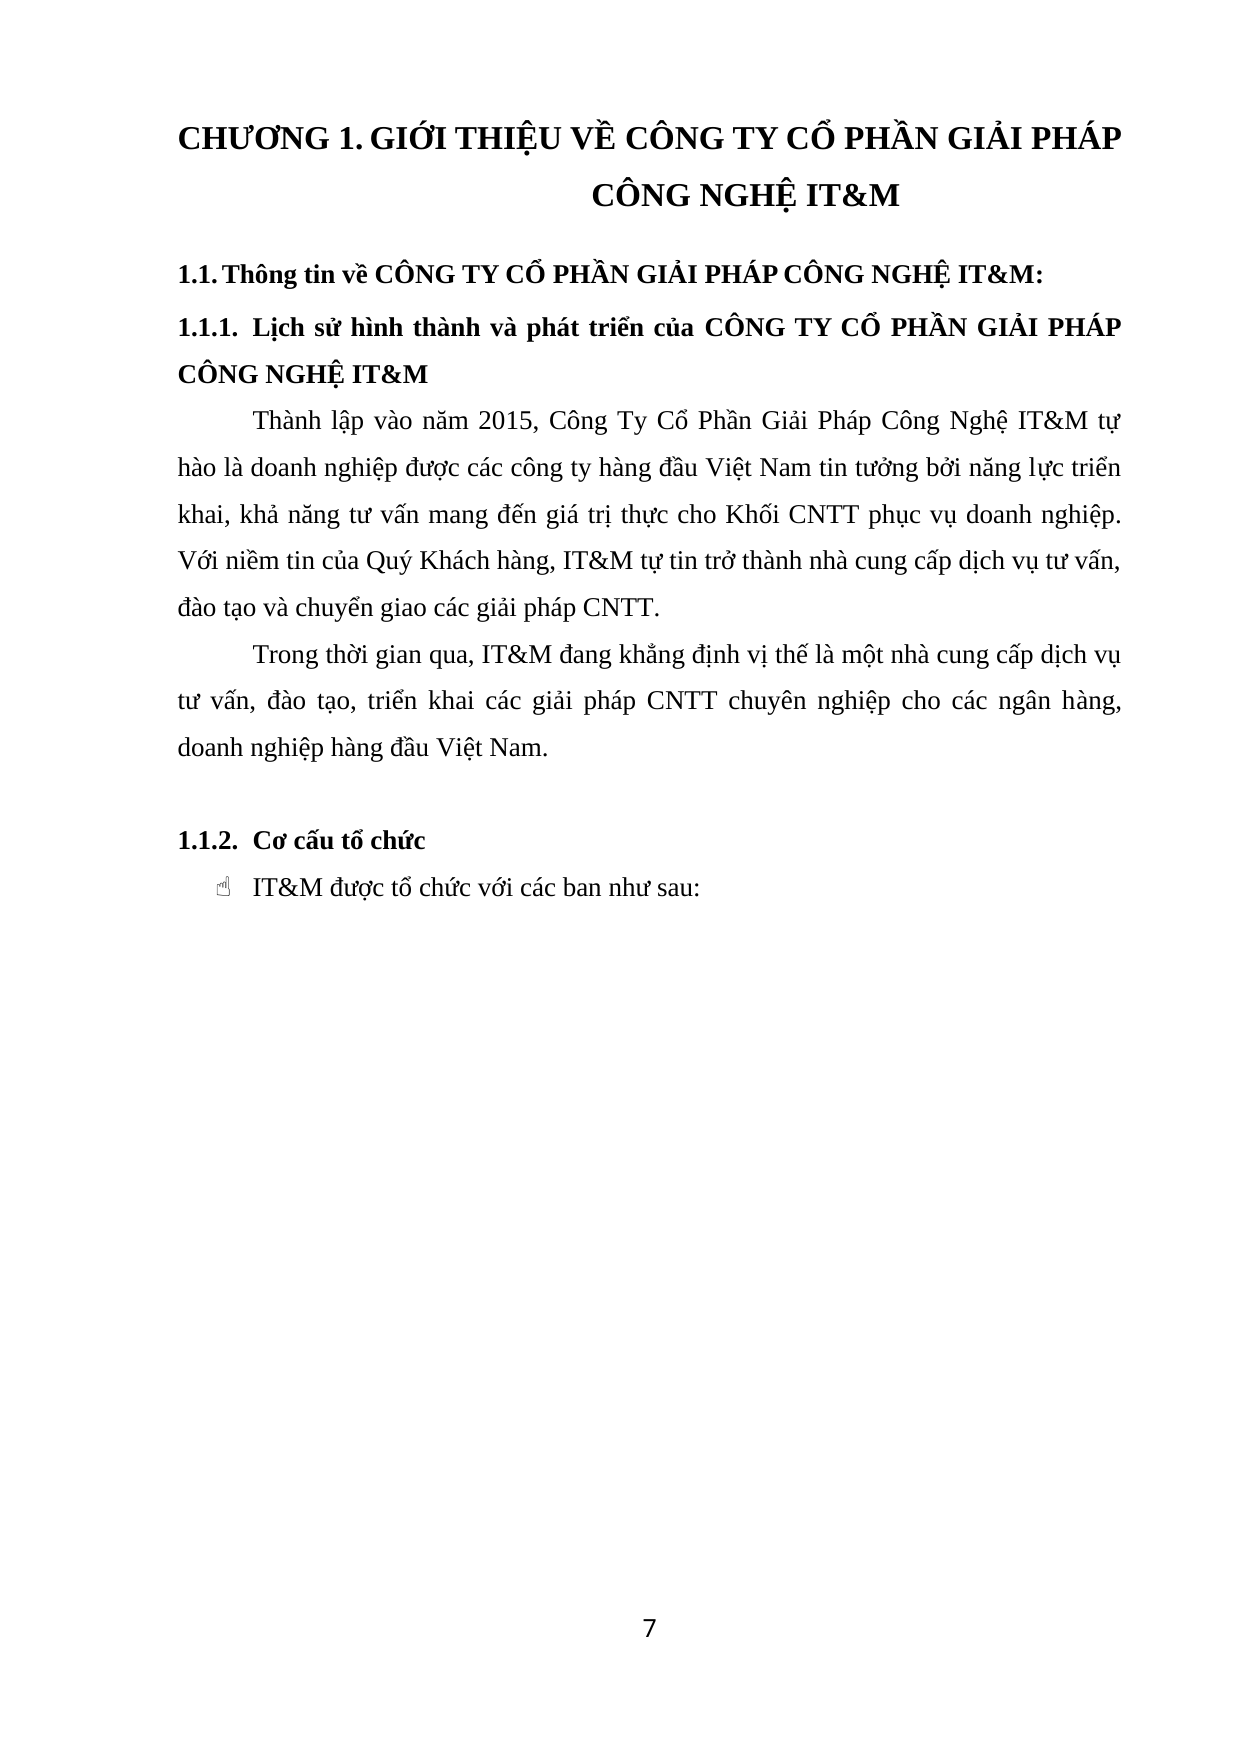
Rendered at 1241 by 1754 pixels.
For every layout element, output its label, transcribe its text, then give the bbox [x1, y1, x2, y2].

text Thành lập vào năm 2015, Công Ty Cổ Phần Giải Pháp Công Nghệ IT&M tự hào là doanh nghiệp được các công ty hàng đầu Việt Nam tin tưởng bởi năng lực triển khai, khả năng tư vấn mang đến giá trị thực cho Khối CNTT phục vụ doanh nghiệp. Với niềm tin của Quý Khách hàng, IT&M tự tin trở thành nhà cung cấp dịch vụ tư vấn, đào tạo và chuyển giao các giải pháp CNTT. [177, 404, 1122, 622]
list IT&M được tổ chức với các ban như sau: [215, 871, 1122, 902]
text Cơ cấu tổ chức [177, 824, 1122, 856]
text Trong thời gian qua, IT&M đang khẳng định vị thế là một nhà cung cấp dịch vụ tư vấn, đào tạo, triển khai các giải pháp CNTT chuyên nghiệp cho các ngân hàng, doanh nghiệp hàng đầu Việt Nam. [177, 638, 1122, 762]
text GIỚI THIỆU VỀ CÔNG TY CỔ PHẦN GIẢI PHÁP CÔNG NGHỆ IT&M [177, 118, 1122, 214]
text Thông tin về CÔNG TY CỔ PHẦN GIẢI PHÁP CÔNG NGHỆ IT&M: [177, 258, 374, 289]
text Lịch sử hình thành và phát triển của CÔNG TY CỔ PHẦN GIẢI PHÁP CÔNG NGHỆ IT&M [177, 311, 1122, 389]
